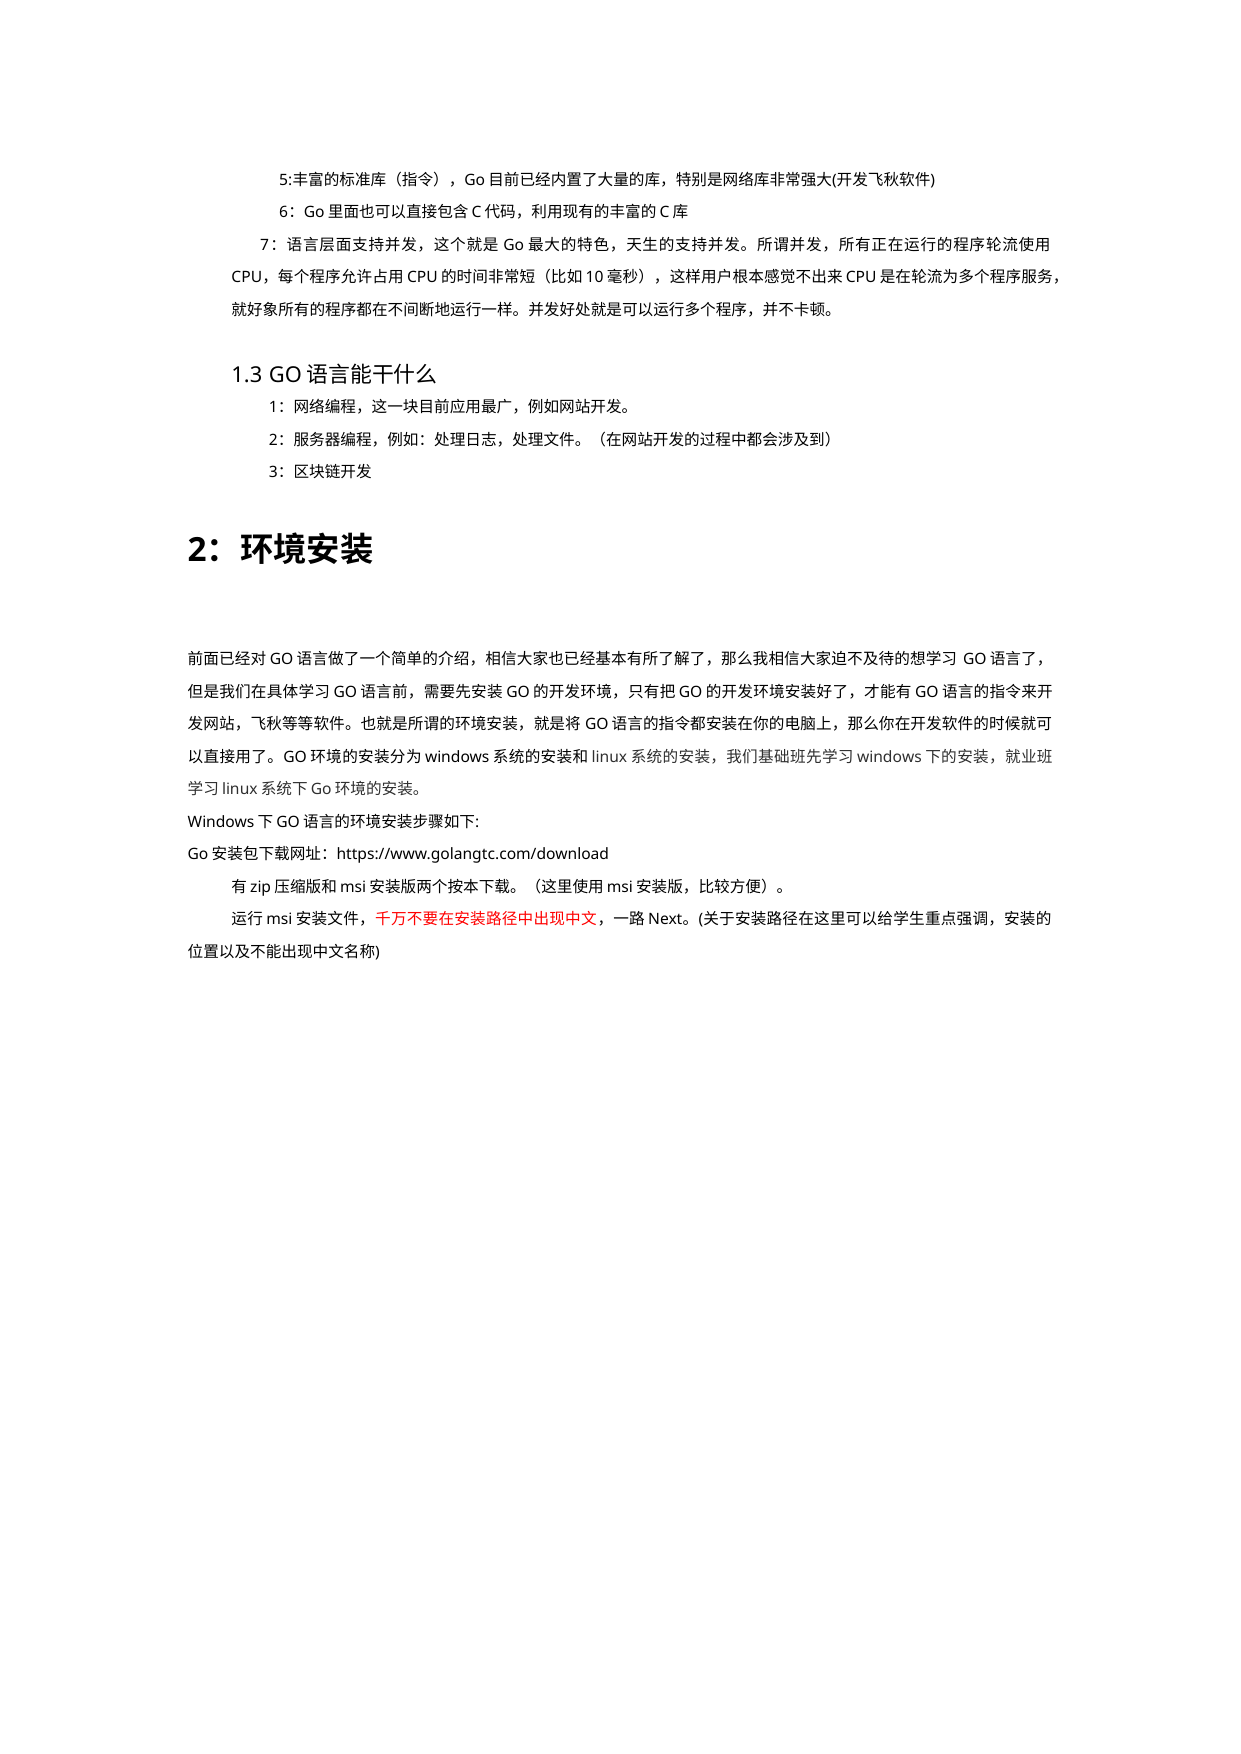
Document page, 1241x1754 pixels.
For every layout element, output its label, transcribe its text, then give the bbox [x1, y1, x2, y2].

text 2：服务器编程，例如：处理日志，处理文件。（在网站开发的过程中都会涉及到） [269, 422, 1053, 454]
text 5:丰富的标准库（指令），Go目前已经内置了大量的库，特别是网络库非常强大(开发飞秋软件) [231, 162, 1053, 194]
text 前面已经对GO语言做了一个简单的介绍，相信大家也已经基本有所了解了，那么我相信大家迫不及待的想学习GO语言了，但是我们在具体学习GO语言前，需要先安装GO的开发环境，只有把GO的开发环境安装好了，才能有GO语言的指令来开发网站，飞秋等等软件。也就是所谓的环境安装，就是将GO语言的指令都安装在你的电脑上，那么你在开发软件的时候就可以直接用了。GO环境的安装分为windows系统的安装和linux系统的安装，我们基础班先学习windows下的安装，就业班学习linux系统下Go环境的安装。 [187, 641, 1053, 804]
text Go安装包下载网址：https://www.golangtc.com/download [187, 836, 1053, 869]
text 3：区块链开发 [269, 454, 1053, 487]
text 运行msi安装文件，千万不要在安装路径中出现中文，一路Next。(关于安装路径在这里可以给学生重点强调，安装的位置以及不能出现中文名称) [187, 901, 1053, 966]
text Windows下GO语言的环境安装步骤如下: [187, 804, 1053, 836]
text 有zip压缩版和msi安装版两个按本下载。（这里使用msi安装版，比较方便）。 [187, 869, 1053, 901]
list GO语言能干什么 [231, 357, 1053, 389]
text 1：网络编程，这一块目前应用最广，例如网站开发。 [269, 389, 1053, 422]
text 7：语言层面支持并发，这个就是Go最大的特色，天生的支持并发。所谓并发，所有正在运行的程序轮流使用CPU，每个程序允许占用CPU的时间非常短（比如10毫秒），这样用户根本感觉不出来CPU是在轮流为多个程序服务，就好象所有的程序都在不间断地运行一样。并发好处就是可以运行多个程序，并不卡顿。 [231, 227, 1053, 324]
text 6：Go里面也可以直接包含C代码，利用现有的丰富的C库 [231, 194, 1053, 227]
